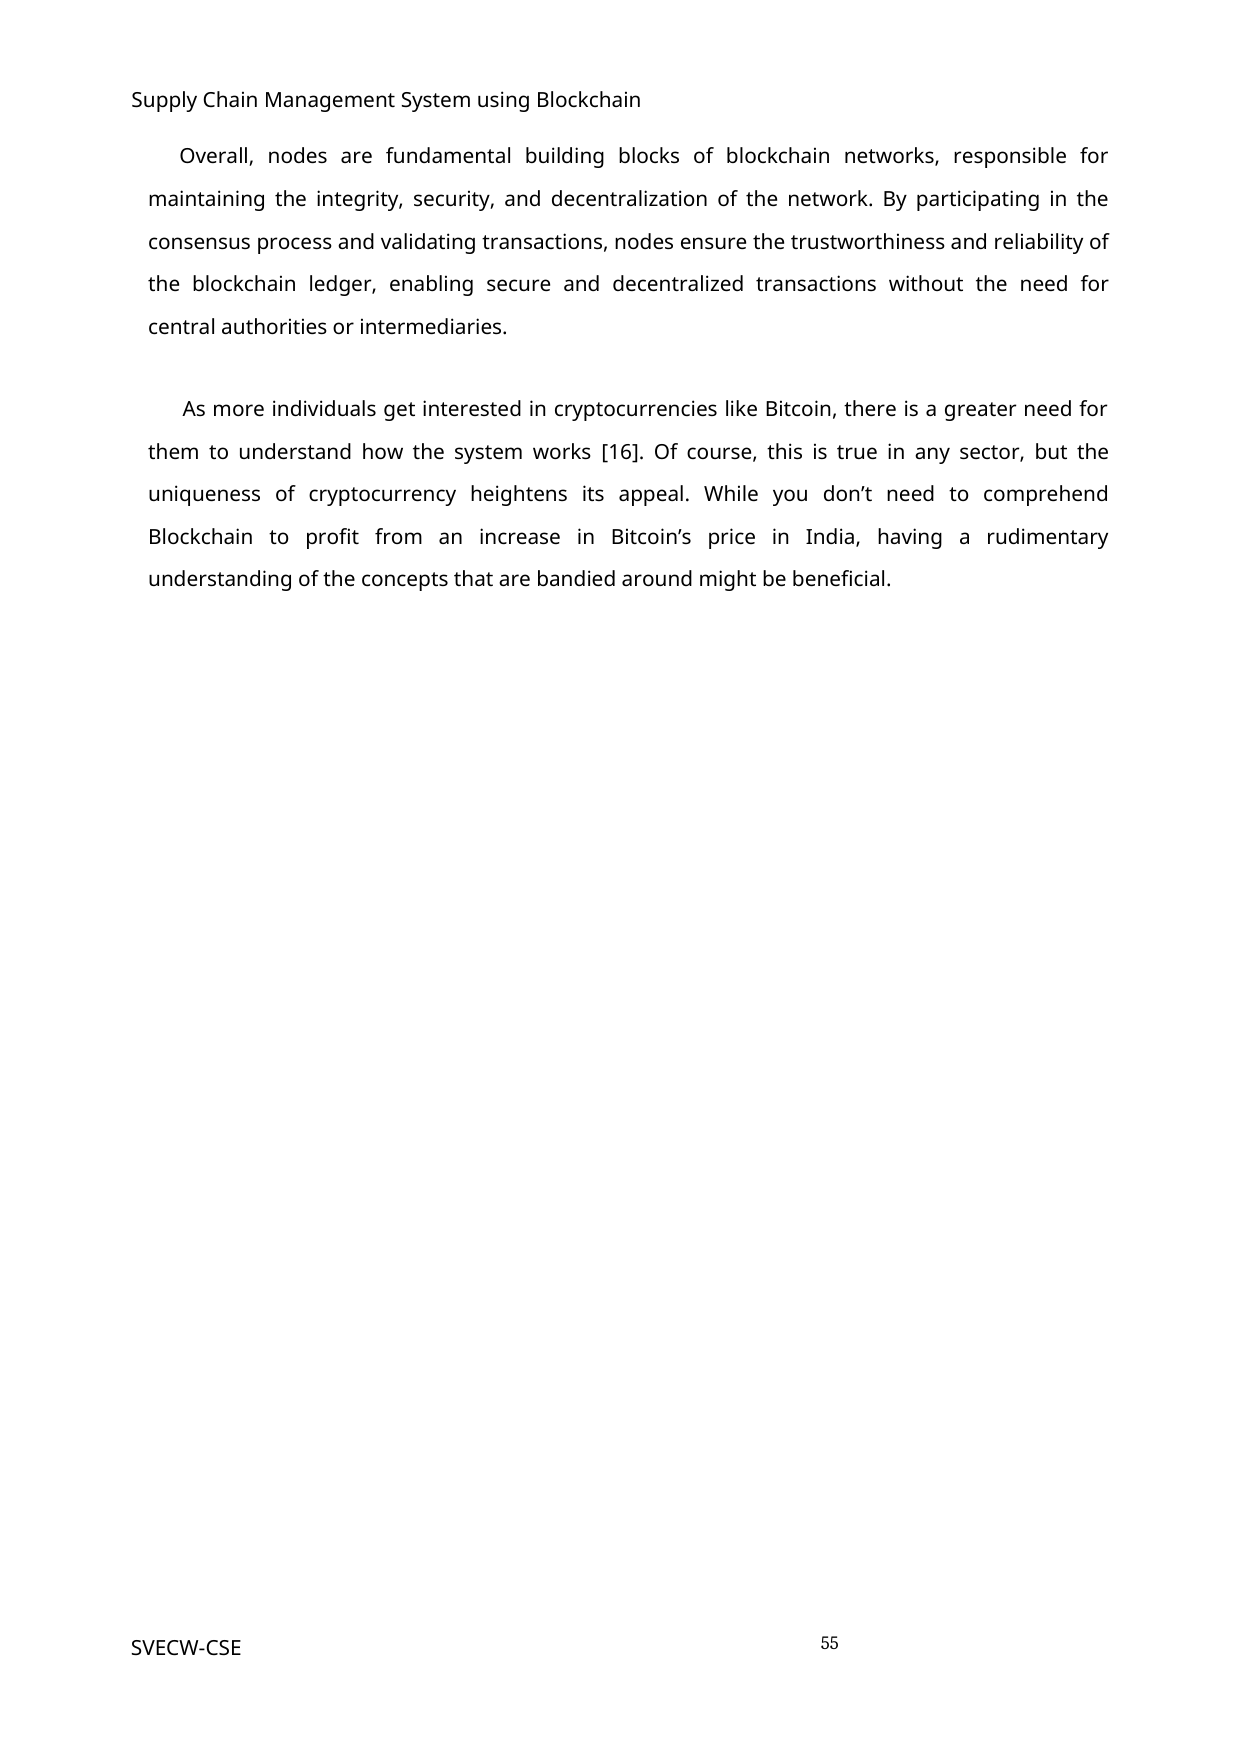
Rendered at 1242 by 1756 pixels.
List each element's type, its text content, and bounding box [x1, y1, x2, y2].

text Overall, nodes are fundamental building blocks of blockchain networks, responsible for maintaining the integrity, security, and decentralization of the network. By participating in the consensus process and validating transactions, nodes ensure the trustworthiness and reliability of the blockchain ledger, enabling secure and decentralized transactions without the need for central authorities or intermediaries. [148, 142, 1110, 341]
text As more individuals get interested in cryptocurrencies like Bitcoin, there is a greater need for them to understand how the system works [16]. Of course, this is true in any sector, but the uniqueness of cryptocurrency heightens its appeal. While you don’t need to comprehend Blockchain to profit from an increase in Bitcoin’s price in India, having a rudimentary understanding of the concepts that are bandied around might be beneficial. [148, 394, 1110, 593]
